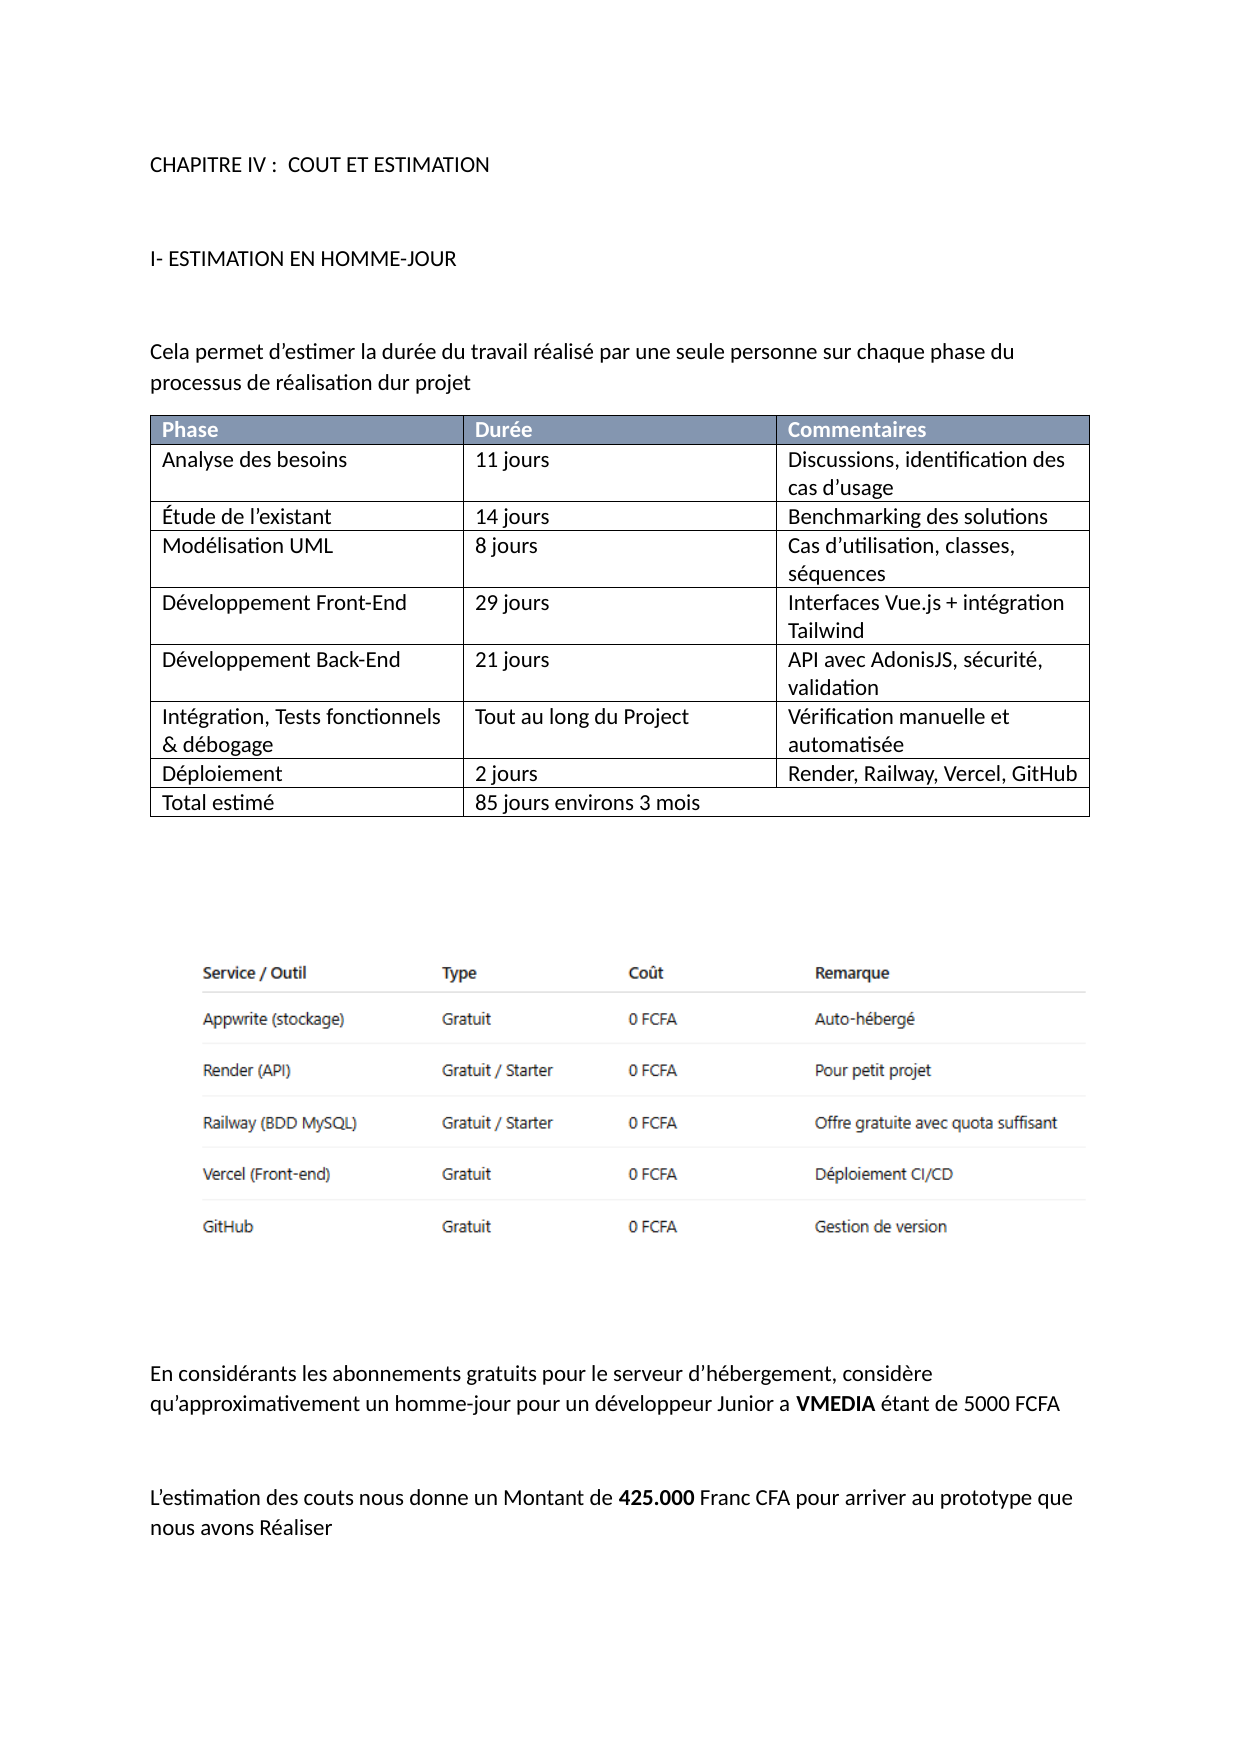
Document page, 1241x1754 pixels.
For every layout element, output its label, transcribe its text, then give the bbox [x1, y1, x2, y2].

table_cell 14 jours [464, 502, 776, 530]
table_cell Discussions, identification des cas d’usage [777, 445, 1089, 501]
picture [150, 957, 1091, 1294]
text L’estimation des couts nous donne un Montant de 425.000 Franc CFA pour arriver au prototype que nous avons Réaliser [150, 1483, 1090, 1541]
table_cell 85 jours environs 3 mois [464, 788, 1089, 816]
table_cell Benchmarking des solutions [777, 502, 1089, 530]
table_cell Analyse des besoins [151, 445, 463, 501]
table_cell Déploiement [151, 759, 463, 787]
table_cell Développement Front-End [151, 588, 463, 644]
text En considérants les abonnements gratuits pour le serveur d’hébergement, considère qu’approximativement un homme-jour pour un développeur Junior a VMEDIA étant de 5000 FCFA [150, 1359, 1090, 1417]
table_cell Interfaces Vue.js + intégration Tailwind [777, 588, 1089, 644]
table_header Phase [151, 416, 463, 444]
table_cell Total estimé [151, 788, 463, 816]
table_cell 8 jours [464, 531, 776, 587]
table_cell Étude de l’existant [151, 502, 463, 530]
subtitle COUT ET ESTIMATION [150, 150, 1090, 178]
table_cell API avec AdonisJS, sécurité, validation [777, 645, 1089, 701]
table_cell 29 jours [464, 588, 776, 644]
table_cell Développement Back-End [151, 645, 463, 701]
table_cell Render, Railway, Vercel, GitHub [777, 759, 1089, 787]
table_header Commentaires [777, 416, 1089, 444]
text Cela permet d’estimer la durée du travail réalisé par une seule personne sur chaque phase du processus de réalisation dur projet [150, 337, 1090, 396]
table_cell 11 jours [464, 445, 776, 501]
table_cell Cas d’utilisation, classes, séquences [777, 531, 1089, 587]
table_cell Modélisation UML [151, 531, 463, 587]
table_header Durée [464, 416, 776, 444]
table_cell 21 jours [464, 645, 776, 701]
table_cell 2 jours [464, 759, 776, 787]
table_cell Tout au long du Project [464, 702, 776, 758]
table_cell Intégration, Tests fonctionnels & débogage [151, 702, 463, 758]
subtitle ESTIMATION EN HOMME-JOUR [150, 244, 1090, 272]
table_cell Vérification manuelle et automatisée [777, 702, 1089, 758]
